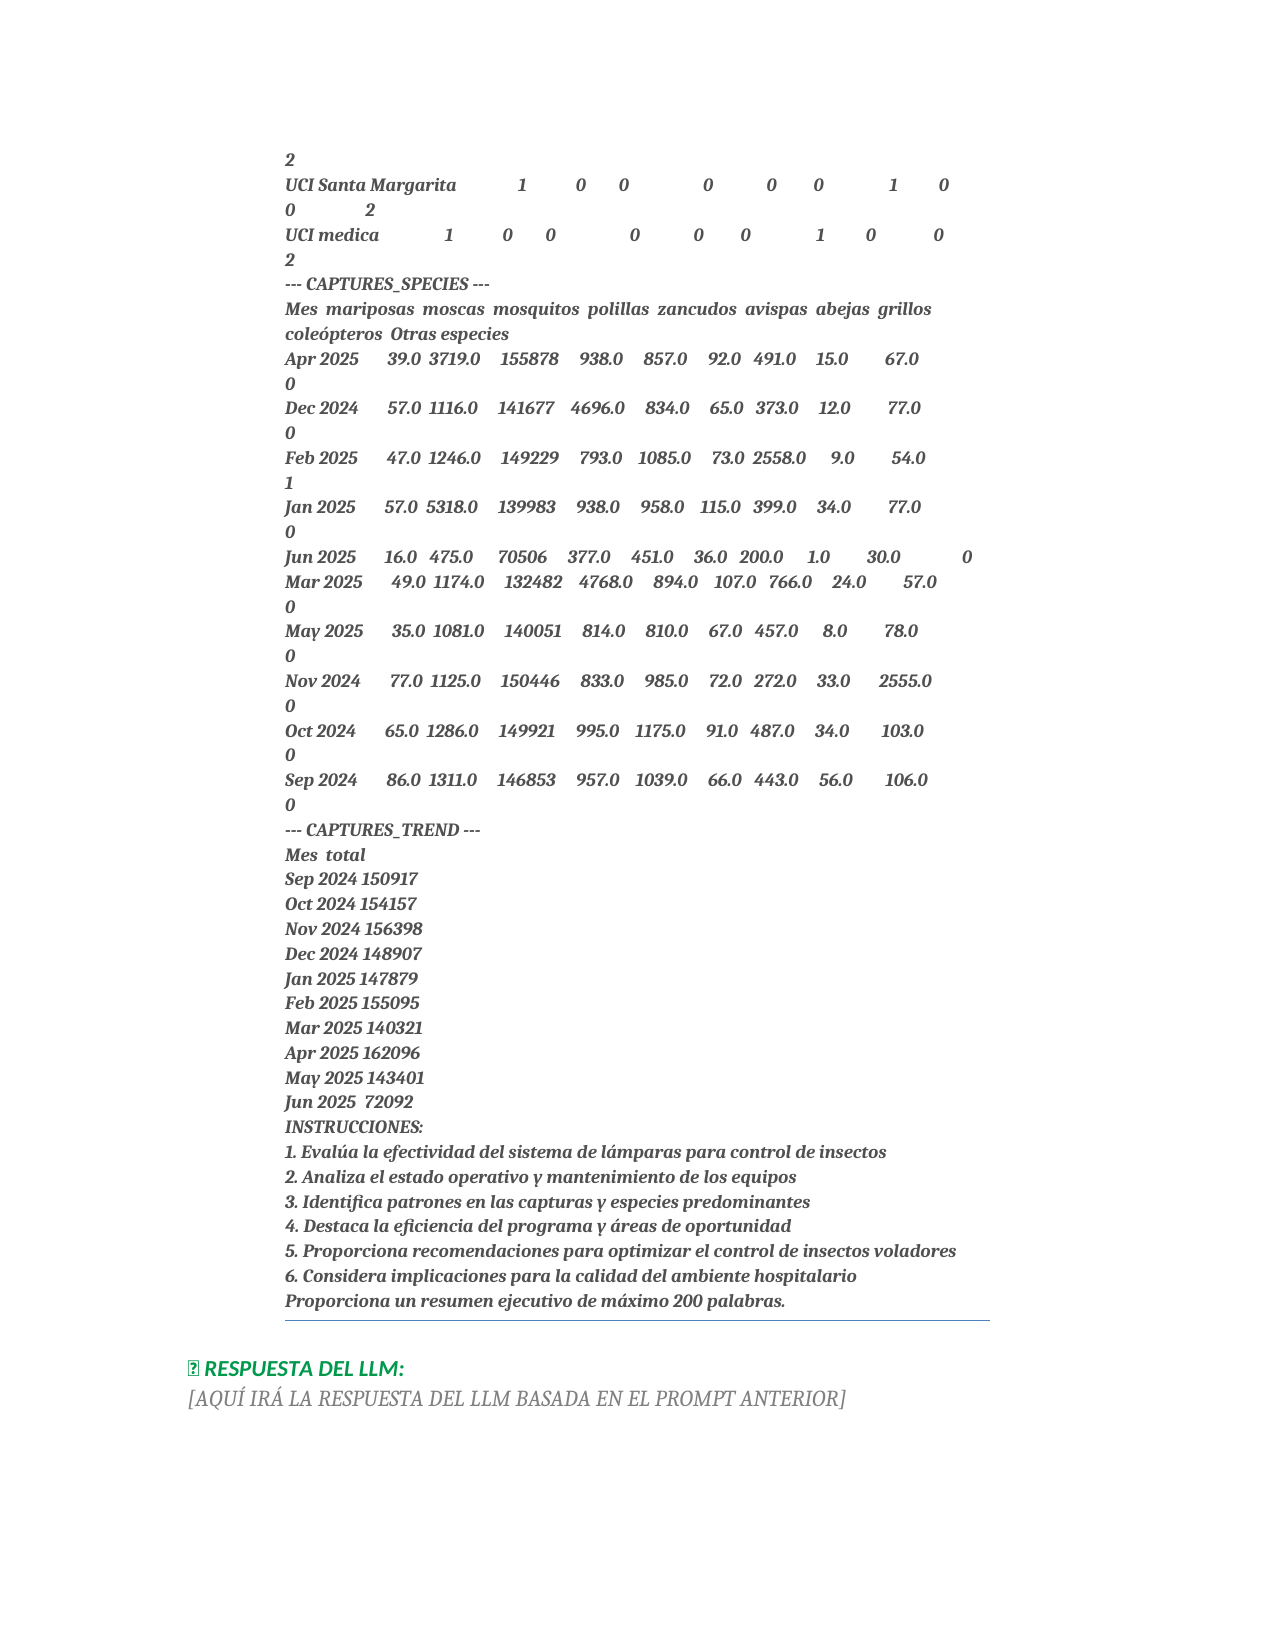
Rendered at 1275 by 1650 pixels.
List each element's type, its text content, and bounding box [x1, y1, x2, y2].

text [285, 150, 990, 1320]
text [AQUÍ IRÁ LA RESPUESTA DEL LLM BASADA EN EL PROMPT ANTERIOR] [187, 1386, 1087, 1412]
subtitle 📝 RESPUESTA DEL LLM: [187, 1354, 1087, 1382]
